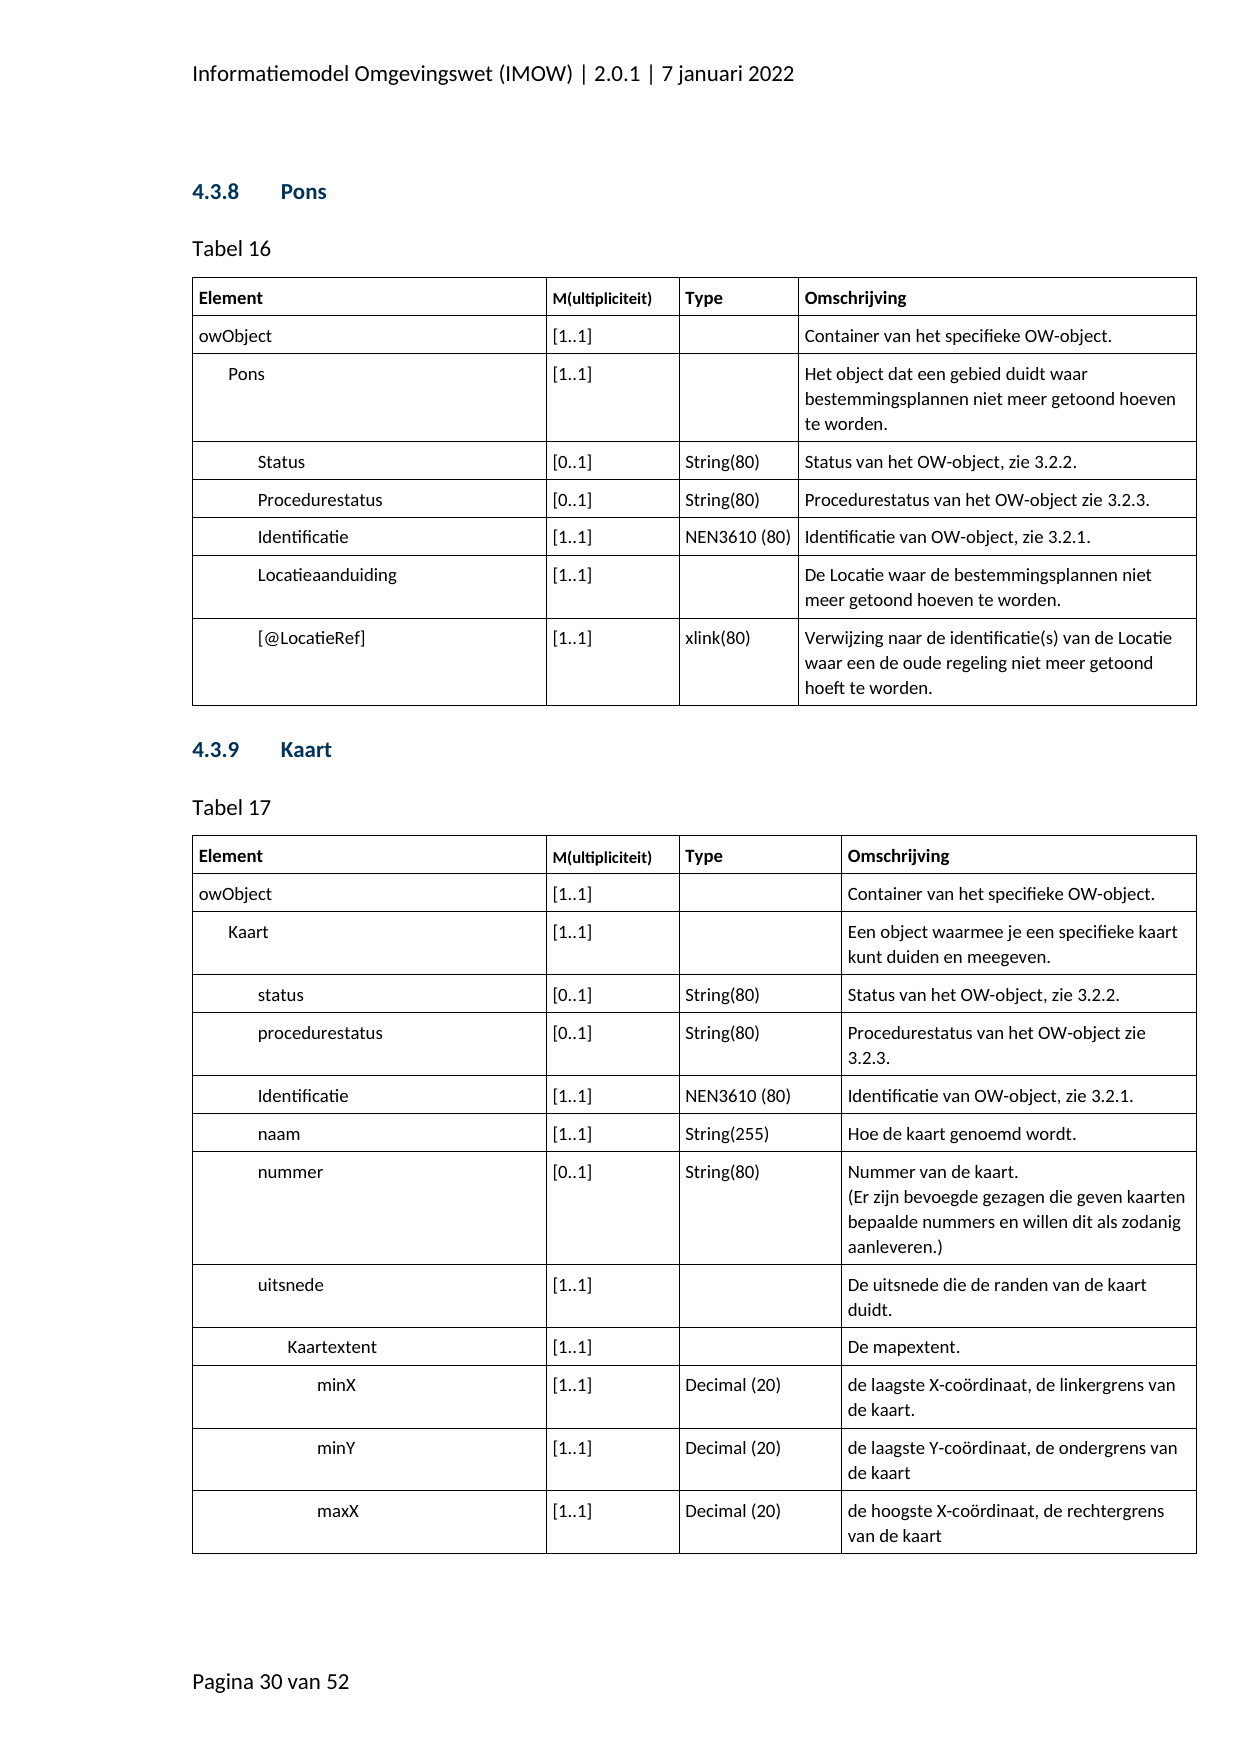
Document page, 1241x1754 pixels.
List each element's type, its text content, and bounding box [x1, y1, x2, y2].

table_cell [1..1] [547, 1491, 679, 1553]
table_cell [1..1] [547, 556, 679, 617]
table_cell Kaartextent [193, 1328, 546, 1364]
table_cell String(80) [680, 480, 798, 517]
table_cell procedurestatus [193, 1013, 546, 1075]
table_cell [680, 316, 798, 353]
table_cell Pons [193, 354, 546, 441]
table_cell [0..1] [547, 480, 679, 517]
table_cell [@LocatieRef] [193, 619, 546, 705]
table_header M(ultipliciteit) [547, 836, 679, 873]
table_cell [680, 1328, 841, 1364]
table_cell status [193, 975, 546, 1012]
table_cell [1..1] [547, 912, 679, 974]
table_cell [0..1] [547, 1152, 679, 1264]
table_cell Kaart [193, 912, 546, 974]
table_cell [1..1] [547, 1366, 679, 1427]
table_cell String(80) [680, 975, 841, 1012]
table_cell Nummer van de kaart. (Er zijn bevoegde gezagen die geven kaarten bepaalde nummers en willen dit als zodanig aanleveren.) [842, 1152, 1196, 1264]
table_cell Identificatie van OW-object, zie 3.2.1. [842, 1076, 1196, 1113]
table_cell Decimal (20) [680, 1491, 841, 1553]
table_cell Procedurestatus van het OW-object zie 3.2.3. [842, 1013, 1196, 1075]
table_cell owObject [193, 874, 546, 911]
table_cell maxX [193, 1491, 546, 1553]
table_cell Status van het OW-object, zie 3.2.2. [842, 975, 1196, 1012]
table_cell [1..1] [547, 1076, 679, 1113]
table_cell Status van het OW-object, zie 3.2.2. [799, 442, 1196, 479]
table_cell Container van het specifieke OW-object. [799, 316, 1196, 353]
table_cell Container van het specifieke OW-object. [842, 874, 1196, 911]
table_cell [680, 556, 798, 617]
table_cell Identificatie [193, 1076, 546, 1113]
table_cell Decimal (20) [680, 1366, 841, 1427]
table_cell [0..1] [547, 975, 679, 1012]
table_cell [1..1] [547, 1114, 679, 1151]
table_cell Procedurestatus [193, 480, 546, 517]
table_cell [680, 874, 841, 911]
table_cell uitsnede [193, 1265, 546, 1327]
table_cell [1..1] [547, 1265, 679, 1327]
table_cell [680, 912, 841, 974]
table_cell [1..1] [547, 354, 679, 441]
table_cell String(80) [680, 1152, 841, 1264]
table_cell Identificatie van OW-object, zie 3.2.1. [799, 518, 1196, 554]
table_cell Hoe de kaart genoemd wordt. [842, 1114, 1196, 1151]
table_cell de hoogste X-coördinaat, de rechtergrens van de kaart [842, 1491, 1196, 1553]
table_cell xlink(80) [680, 619, 798, 705]
table_cell de laagste Y-coördinaat, de ondergrens van de kaart [842, 1429, 1196, 1490]
table_cell [1..1] [547, 619, 679, 705]
table_cell Het object dat een gebied duidt waar bestemmingsplannen niet meer getoond hoeven te worden. [799, 354, 1196, 441]
table_cell [1..1] [547, 1429, 679, 1490]
table_cell String(80) [680, 442, 798, 479]
table_header Type [680, 278, 798, 315]
table_cell Locatieaanduiding [193, 556, 546, 617]
table_cell minX [193, 1366, 546, 1427]
table_cell [1..1] [547, 874, 679, 911]
table_cell NEN3610 (80) [680, 1076, 841, 1113]
table_cell nummer [193, 1152, 546, 1264]
table_cell [0..1] [547, 1013, 679, 1075]
table_header M(ultipliciteit) [547, 278, 679, 315]
subtitle Pons [192, 177, 1092, 205]
table_cell De uitsnede die de randen van de kaart duidt. [842, 1265, 1196, 1327]
table_header Type [680, 836, 841, 873]
subtitle Kaart [192, 736, 1092, 763]
table_cell de laagste X-coördinaat, de linkergrens van de kaart. [842, 1366, 1196, 1427]
table_cell De mapextent. [842, 1328, 1196, 1364]
table_cell Verwijzing naar de identificatie(s) van de Locatie waar een de oude regeling niet meer getoond hoeft te worden. [799, 619, 1196, 705]
table_header Omschrijving [799, 278, 1196, 315]
table_cell NEN3610 (80) [680, 518, 798, 554]
table_cell Procedurestatus van het OW-object zie 3.2.3. [799, 480, 1196, 517]
table_header Element [193, 836, 546, 873]
table_cell minY [193, 1429, 546, 1490]
table_header Element [193, 278, 546, 315]
table_cell [1..1] [547, 518, 679, 554]
table_cell String(80) [680, 1013, 841, 1075]
table_cell [1..1] [547, 1328, 679, 1364]
table_cell [0..1] [547, 442, 679, 479]
table_cell String(255) [680, 1114, 841, 1151]
table_header Omschrijving [842, 836, 1196, 873]
table_cell Decimal (20) [680, 1429, 841, 1490]
table_cell naam [193, 1114, 546, 1151]
table_cell De Locatie waar de bestemmingsplannen niet meer getoond hoeven te worden. [799, 556, 1196, 617]
table_cell [680, 1265, 841, 1327]
table_cell [1..1] [547, 316, 679, 353]
table_cell Identificatie [193, 518, 546, 554]
table_cell [680, 354, 798, 441]
table_cell owObject [193, 316, 546, 353]
table_cell Een object waarmee je een specifieke kaart kunt duiden en meegeven. [842, 912, 1196, 974]
table_cell Status [193, 442, 546, 479]
